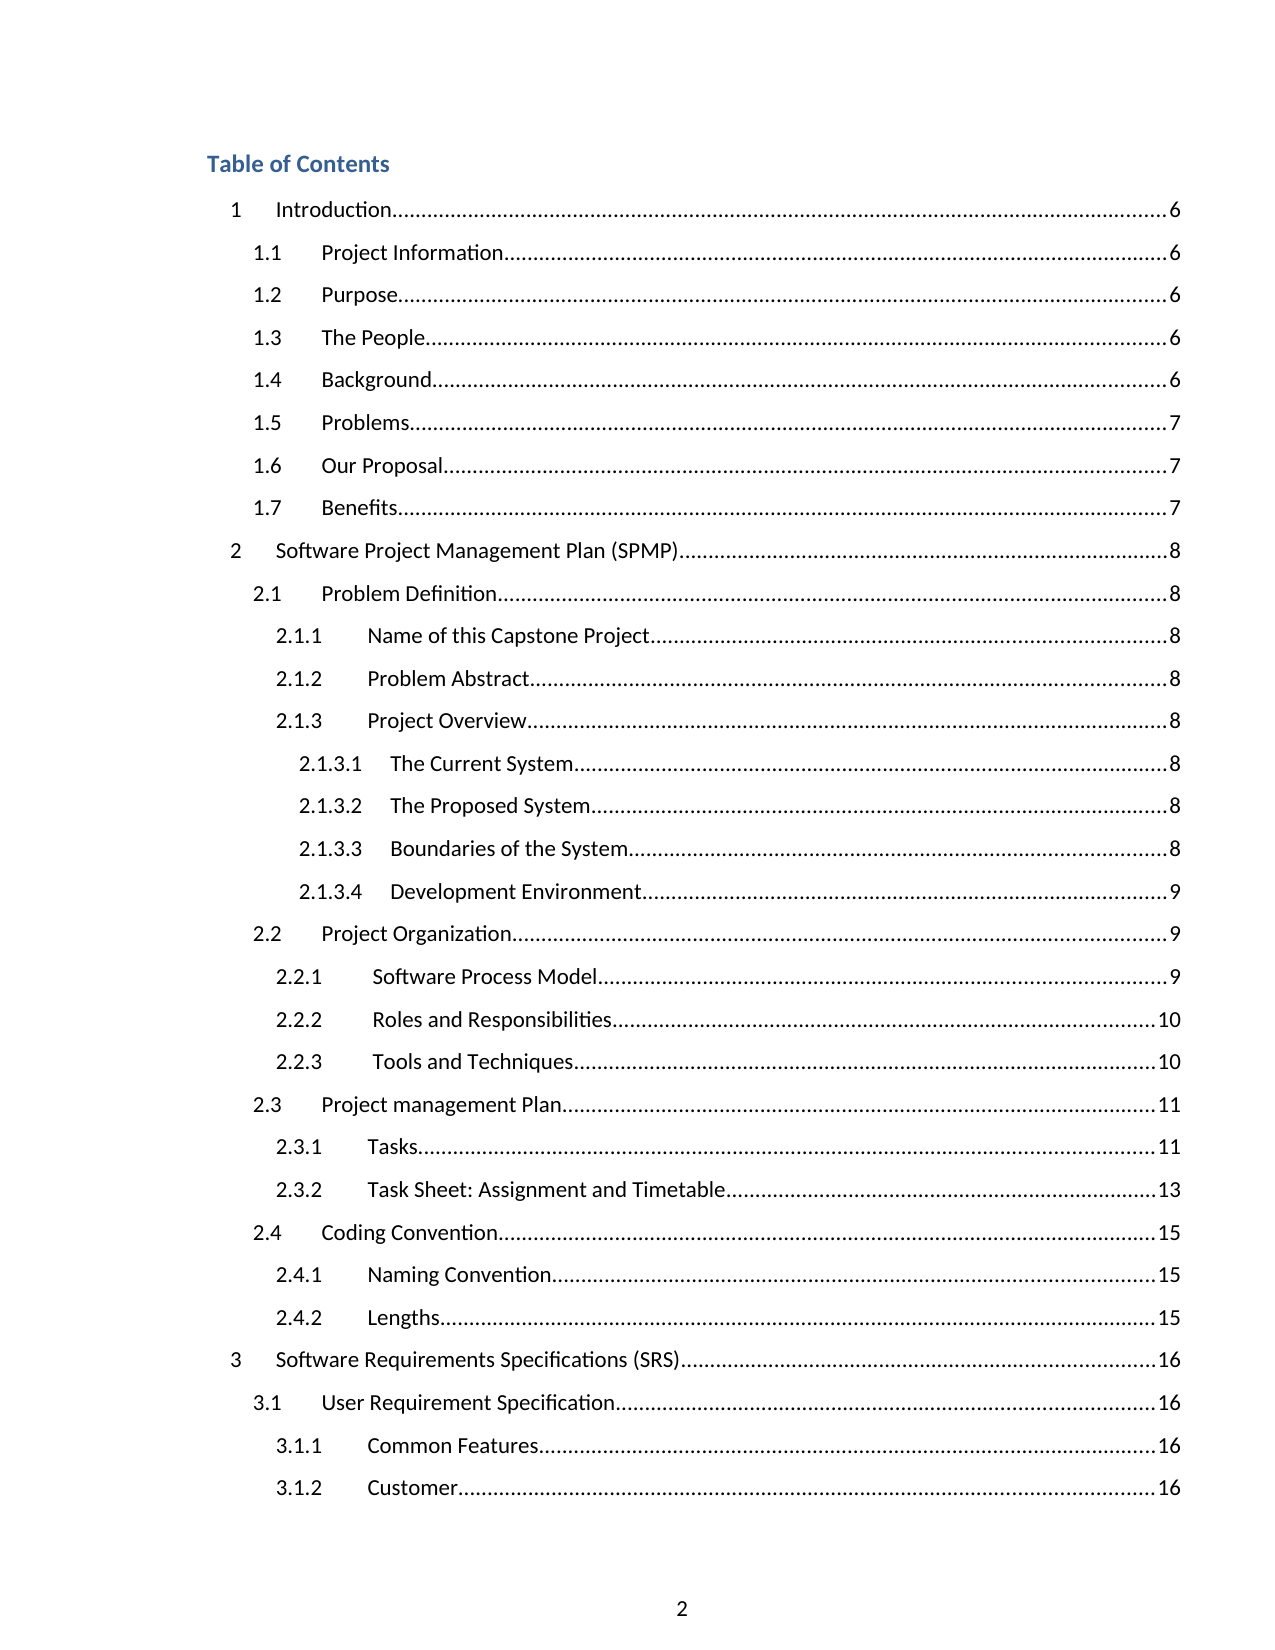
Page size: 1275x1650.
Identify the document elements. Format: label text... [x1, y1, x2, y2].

text 2.1.3.4 Development Environment 9 [298, 877, 1157, 905]
text 1.6 Our Proposal 7 [253, 451, 1157, 479]
text 3.1 User Requirement Specification 16 [253, 1388, 1157, 1416]
text 2 Software Project Management Plan (SPMP) 8 [230, 536, 1157, 564]
text 1.4 Background 6 [253, 366, 1157, 394]
text 2.4.2 Lengths 15 [276, 1303, 1157, 1331]
text 2.2.1 Software Process Model 9 [276, 962, 1157, 990]
text 1.3 The People 6 [253, 323, 1157, 351]
text 2.2.2 Roles and Responsibilities 10 [276, 1005, 1157, 1033]
text 2.1.3.1 The Current System 8 [298, 749, 1157, 777]
text 1.2 Purpose 6 [253, 280, 1157, 308]
text 1.1 Project Information 6 [253, 238, 1157, 266]
text 1 Introduction 6 [230, 195, 1157, 223]
text 1.7 Benefits 7 [253, 493, 1157, 521]
text 2.4.1 Naming Convention 15 [276, 1260, 1157, 1288]
text 2.3.1 Tasks 11 [276, 1132, 1157, 1161]
text 3.1.2 Customer 16 [276, 1473, 1157, 1501]
text 2.1.2 Problem Abstract 8 [276, 664, 1157, 692]
text 3 Software Requirements Specifications (SRS) 16 [230, 1346, 1157, 1373]
text 2.1 Problem Definition 8 [253, 579, 1157, 607]
text 2.1.1 Name of this Capstone Project 8 [276, 621, 1157, 649]
text 2.4 Coding Convention 15 [253, 1218, 1157, 1246]
text 2.3.2 Task Sheet: Assignment and Timetable 13 [276, 1175, 1157, 1203]
text 3.1.1 Common Features 16 [276, 1431, 1157, 1459]
text 2.3 Project management Plan 11 [253, 1090, 1157, 1118]
subtitle Table of Contents [207, 148, 1157, 178]
text 2.1.3.3 Boundaries of the System 8 [298, 834, 1157, 862]
text 2.1.3 Project Overview 8 [276, 706, 1157, 734]
text 2.2 Project Organization 9 [253, 919, 1157, 947]
text 2.1.3.2 The Proposed System 8 [298, 792, 1157, 820]
text 2.2.3 Tools and Techniques 10 [276, 1047, 1157, 1075]
text 1.5 Problems 7 [253, 408, 1157, 436]
